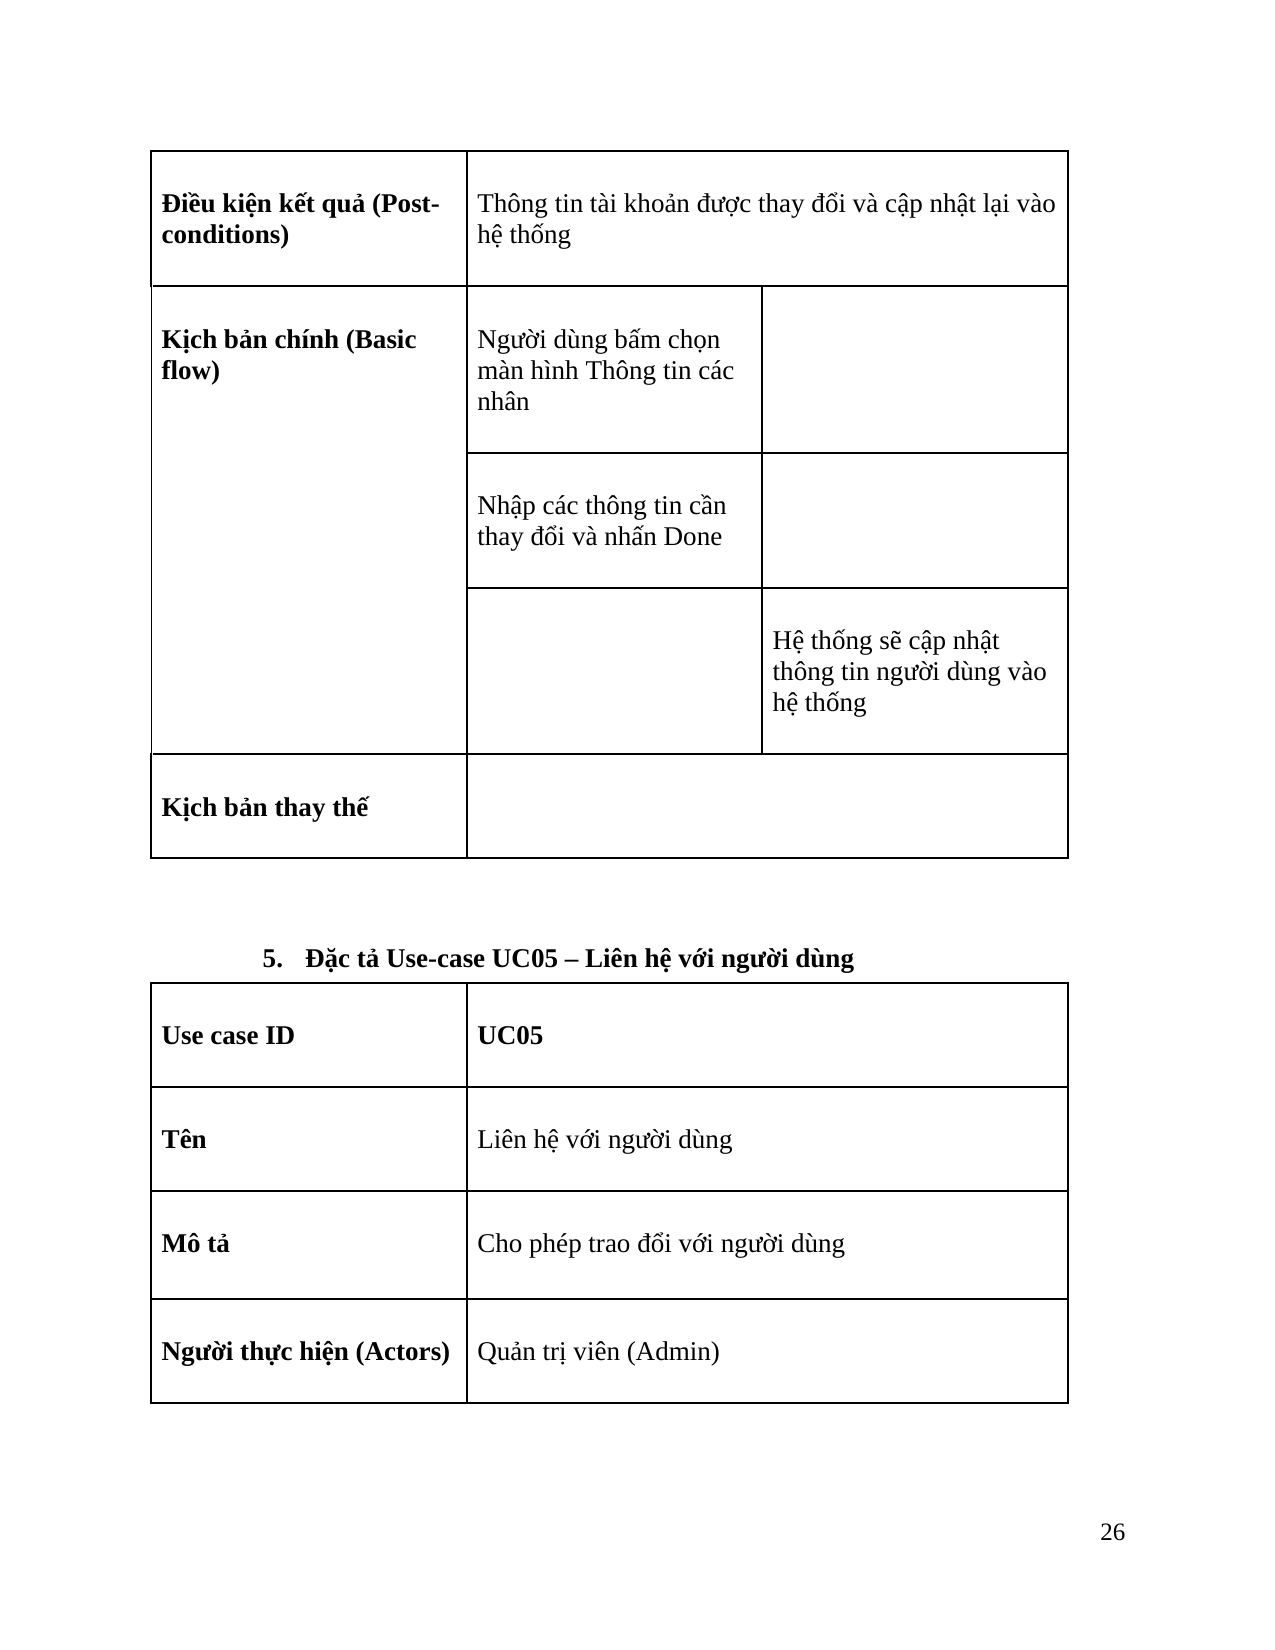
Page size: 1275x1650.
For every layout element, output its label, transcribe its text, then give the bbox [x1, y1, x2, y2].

table_cell Kịch bản chính (Basic flow) [152, 286, 466, 753]
table_header UC05 [468, 984, 1067, 1086]
table_cell Liên hệ với người dùng [468, 1088, 1067, 1190]
table_cell Thông tin tài khoản được thay đổi và cập nhật lại vào hệ thống [468, 152, 1067, 285]
table_cell [763, 454, 1067, 587]
table_cell Điều kiện kết quả (Post-conditions) [152, 152, 466, 285]
subtitle 5. Đặc tả Use-case UC05 – Liên hệ với người dùng [262, 942, 1125, 973]
table_cell Quản trị viên (Admin) [468, 1300, 1067, 1402]
table_cell [763, 287, 1067, 452]
table_cell [468, 589, 761, 753]
table_cell Cho phép trao đổi với người dùng [468, 1192, 1067, 1298]
table_cell Người thực hiện (Actors) [152, 1300, 466, 1402]
table_cell Hệ thống sẽ cập nhật thông tin người dùng vào hệ thống [763, 589, 1067, 753]
table_cell Người dùng bấm chọn màn hình Thông tin các nhân [468, 287, 761, 452]
table_cell Mô tả [152, 1192, 466, 1298]
table_header Use case ID [152, 984, 466, 1086]
table_cell Nhập các thông tin cần thay đổi và nhấn Done [468, 454, 761, 587]
table_cell Tên [152, 1088, 466, 1190]
table_cell [468, 755, 1067, 857]
table_cell Kịch bản thay thế [152, 754, 466, 857]
